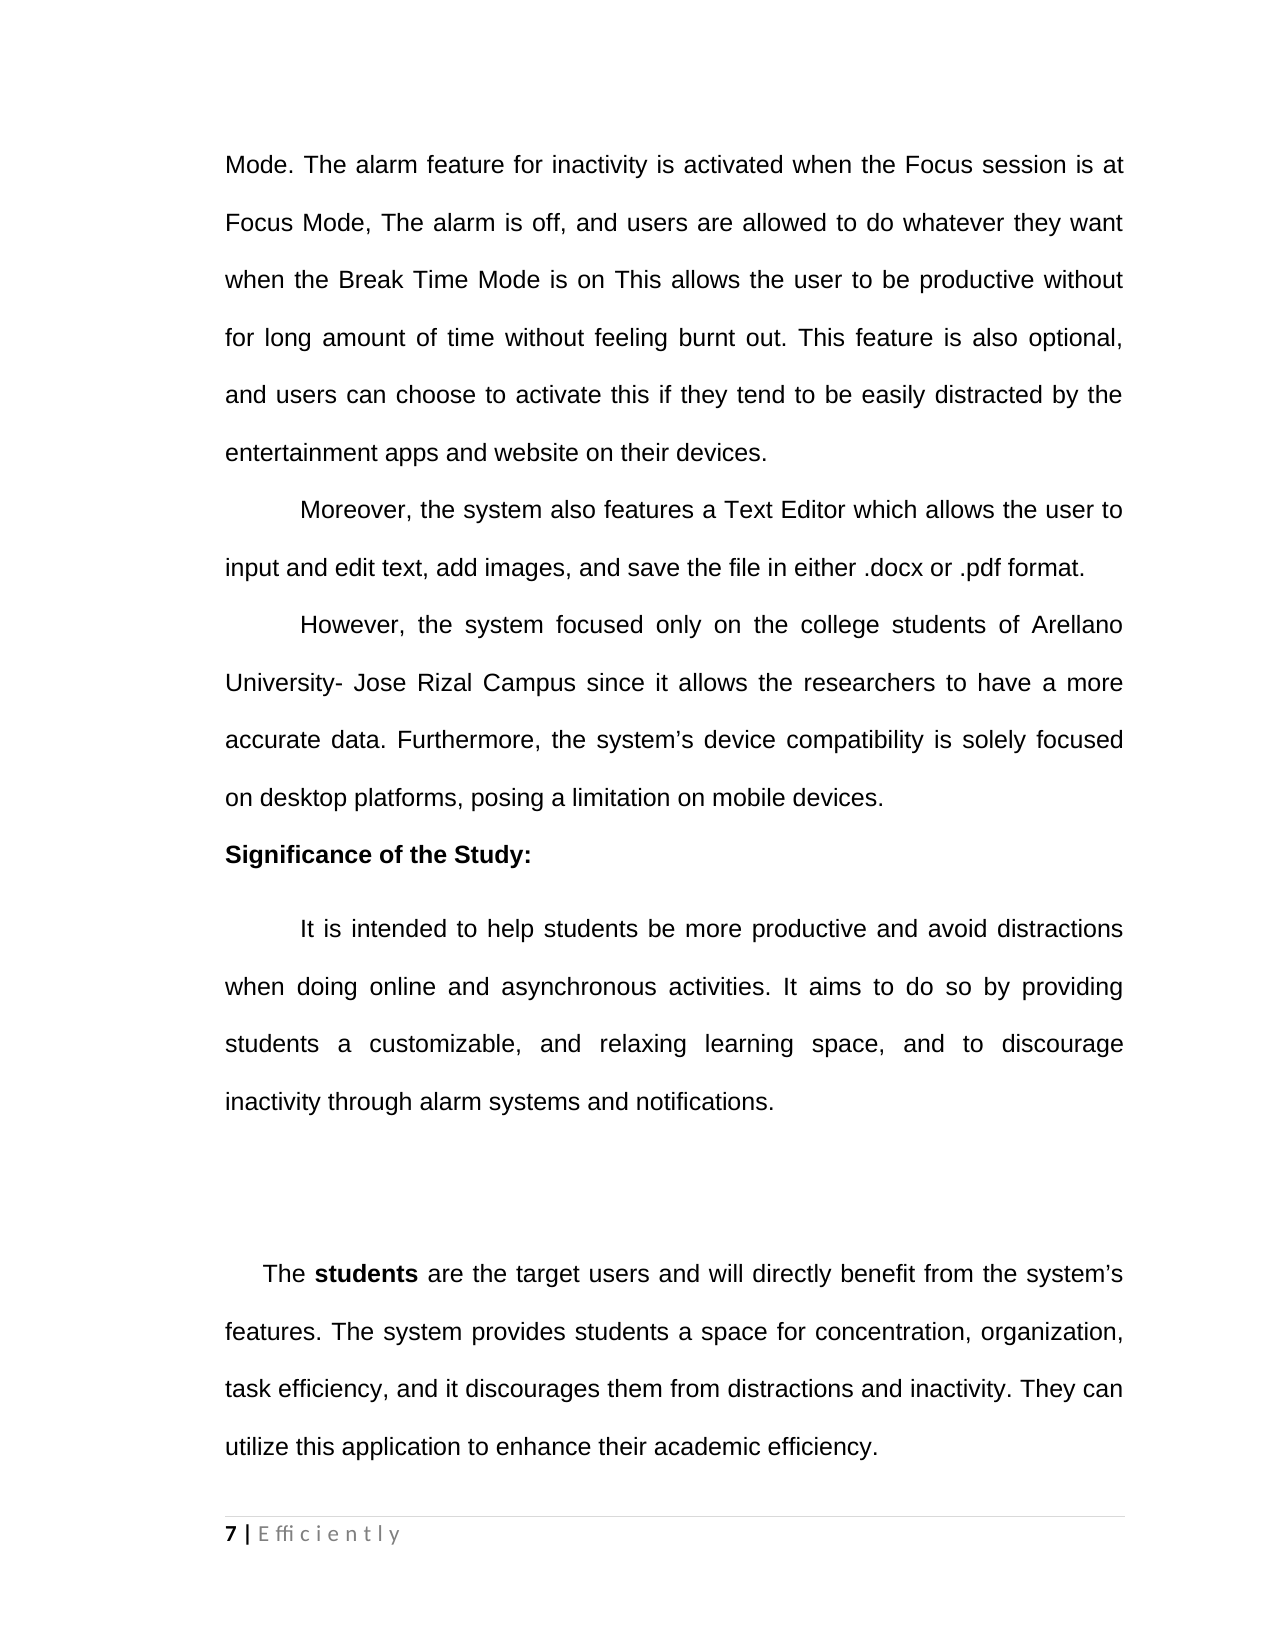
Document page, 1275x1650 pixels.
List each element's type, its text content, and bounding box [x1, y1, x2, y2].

list The students are the target users and will directly benefit from the system’s features. The system provides students a space for concentration, organization, task efficiency, and it discourages them from distractions and inactivity. They can utilize this application to enhance their academic efficiency. [225, 1259, 1125, 1460]
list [225, 150, 1125, 466]
text Significance of the Study: [225, 840, 1125, 869]
list However, the system focused only on the college students of Arellano University- Jose Rizal Campus since it allows the researchers to have a more accurate data. Furthermore, the system’s device compatibility is solely focused on desktop platforms, posing a limitation on mobile devices. [225, 610, 1125, 811]
list It is intended to help students be more productive and avoid distractions when doing online and asynchronous activities. It aims to do so by providing students a customizable, and relaxing learning space, and to discourage inactivity through alarm systems and notifications. [225, 914, 1125, 1115]
list Moreover, the system also features a Text Editor which allows the user to input and edit text, add images, and save the file in either .docx or .pdf format. [225, 495, 1125, 581]
